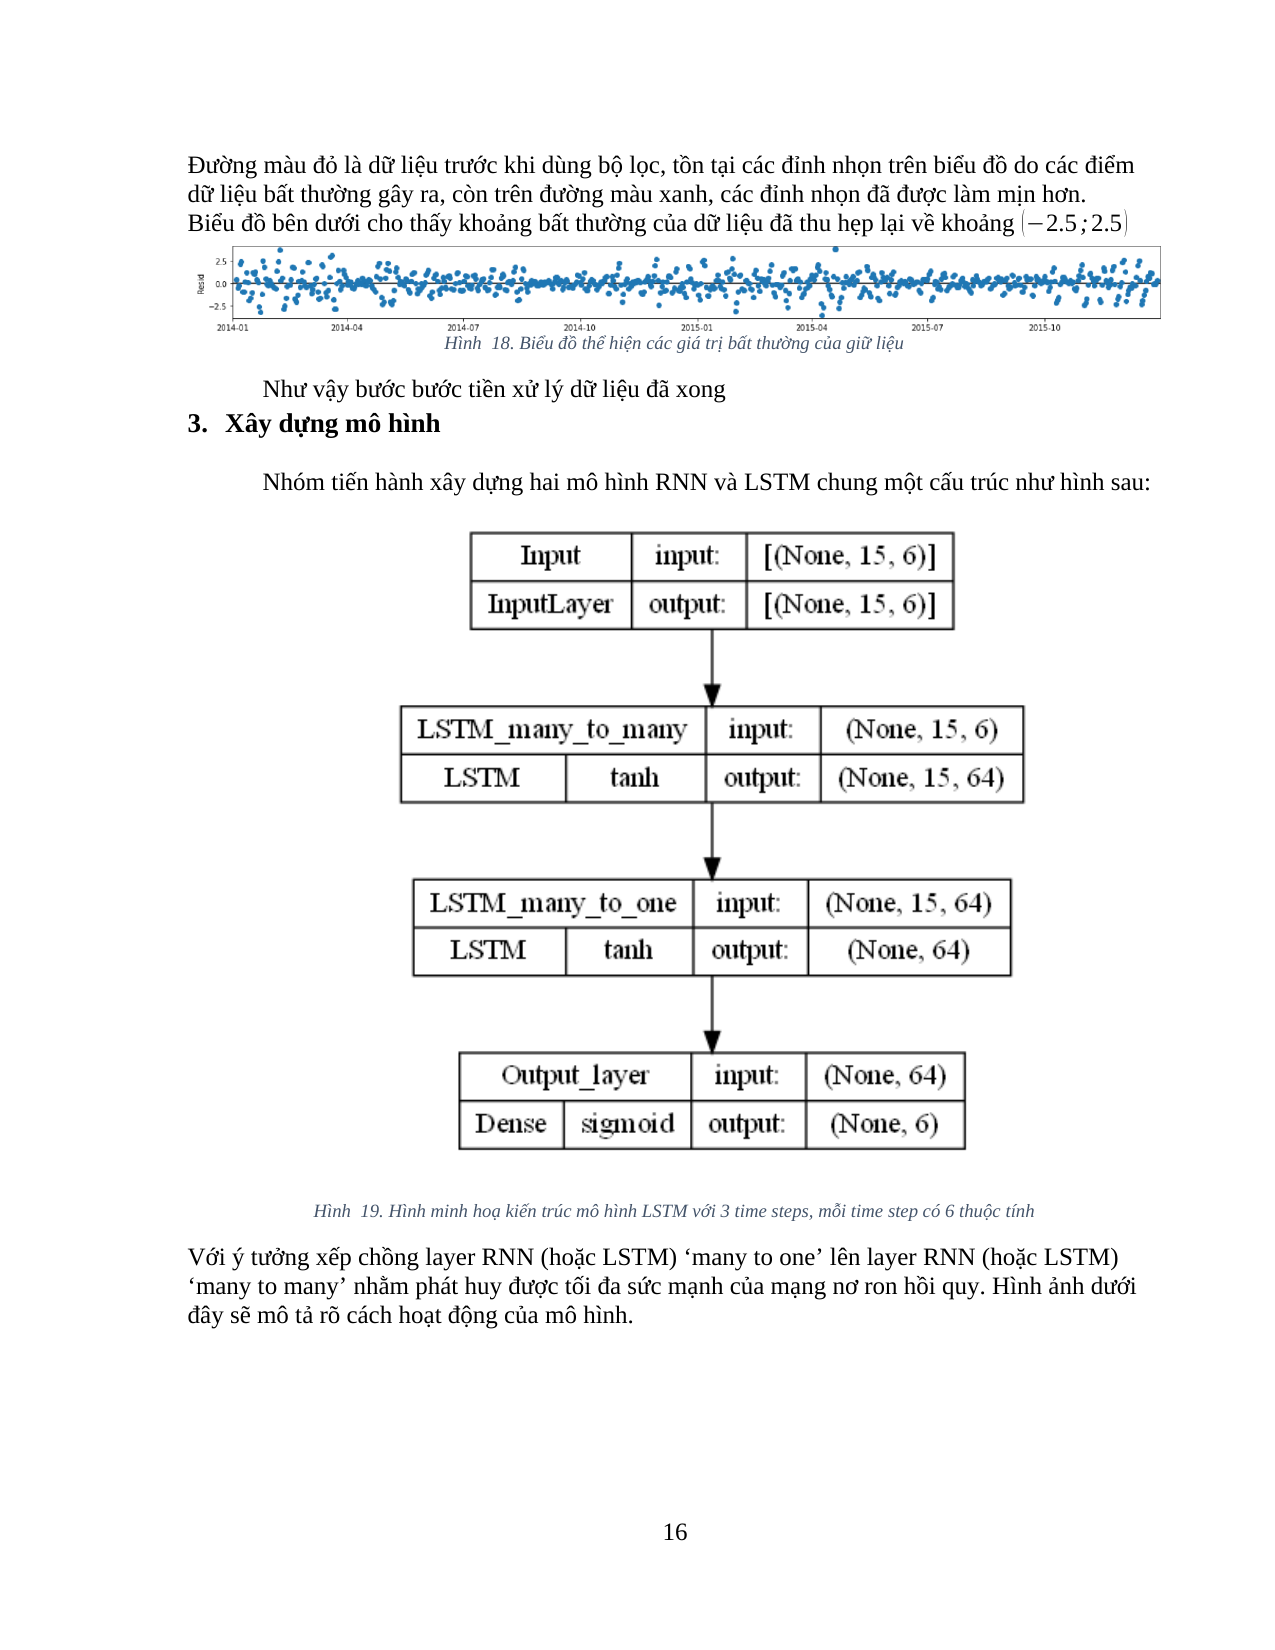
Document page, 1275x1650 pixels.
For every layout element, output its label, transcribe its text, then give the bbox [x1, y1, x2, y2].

picture [187, 238, 1163, 332]
text Biểu đồ bên dưới cho thấy khoảng bất thường của dữ liệu đã thu hẹp lại về khoảng [187, 207, 1162, 238]
text Hình 19. Hình minh hoạ kiến trúc mô hình LSTM với 3 time steps, mỗi time step có 6 thuộc tính [187, 1200, 1162, 1221]
text Đường màu đỏ là dữ liệu trước khi dùng bộ lọc, tồn tại các đỉnh nhọn trên biểu đồ do các điểm dữ liệu bất thường gây ra, còn trên đường màu xanh, các đỉnh nhọn đã được làm mịn hơn. [187, 150, 1162, 207]
picture [393, 524, 1032, 1158]
text Hình 18. Biểu đồ thể hiện các giá trị bất thường của giữ liệu [187, 332, 1162, 353]
subtitle Xây dựng mô hình [187, 407, 1162, 438]
text Nhóm tiến hành xây dựng hai mô hình RNN và LSTM chung một cấu trúc như hình sau: [187, 467, 1162, 496]
text Như vậy bước bước tiền xử lý dữ liệu đã xong [187, 374, 1162, 403]
text Với ý tưởng xếp chồng layer RNN (hoặc LSTM) ‘many to one’ lên layer RNN (hoặc LSTM) ‘many to many’ nhằm phát huy được tối đa sức mạnh của mạng nơ ron hồi quy. Hình ảnh dưới đây sẽ mô tả rõ cách hoạt động của mô hình. [187, 1242, 1162, 1328]
